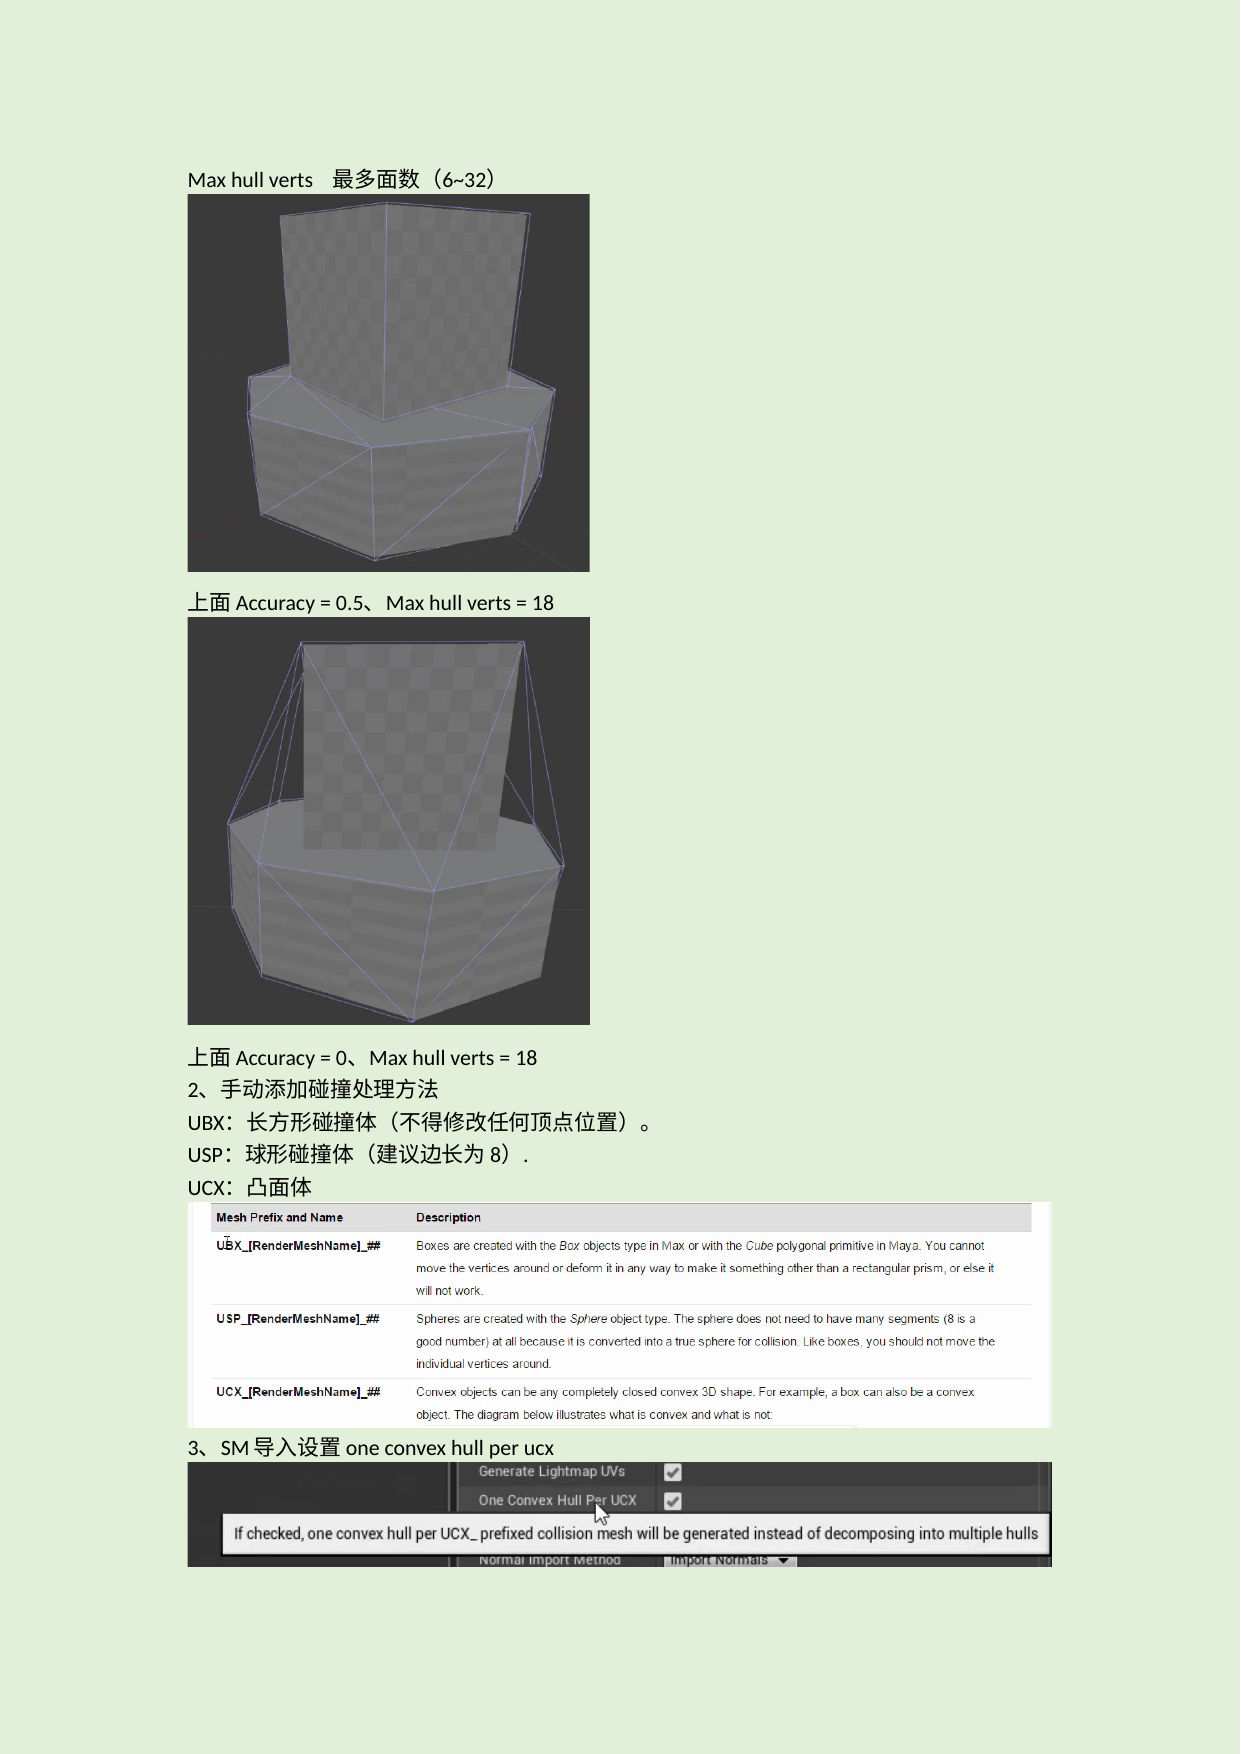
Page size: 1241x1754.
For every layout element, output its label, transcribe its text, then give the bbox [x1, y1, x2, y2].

list 手动添加碰撞处理方法 [187, 1072, 1053, 1104]
picture [187, 194, 590, 572]
picture [187, 1202, 1052, 1428]
text UBX：长方形碰撞体（不得修改任何顶点位置）。 [187, 1104, 1053, 1137]
text USP：球形碰撞体（建议边长为8）. [187, 1137, 1053, 1169]
picture [187, 617, 590, 1025]
text 3、SM导入设置one convex hull per ucx [187, 1429, 1053, 1462]
text 上面Accuracy = 0、Max hull verts = 18 [187, 1039, 1053, 1072]
picture [187, 1462, 1052, 1567]
text UCX：凸面体 [187, 1169, 1053, 1202]
text Max hull verts 最多面数（6~32） [187, 162, 1053, 194]
text 上面Accuracy = 0.5、Max hull verts = 18 [187, 584, 1053, 617]
